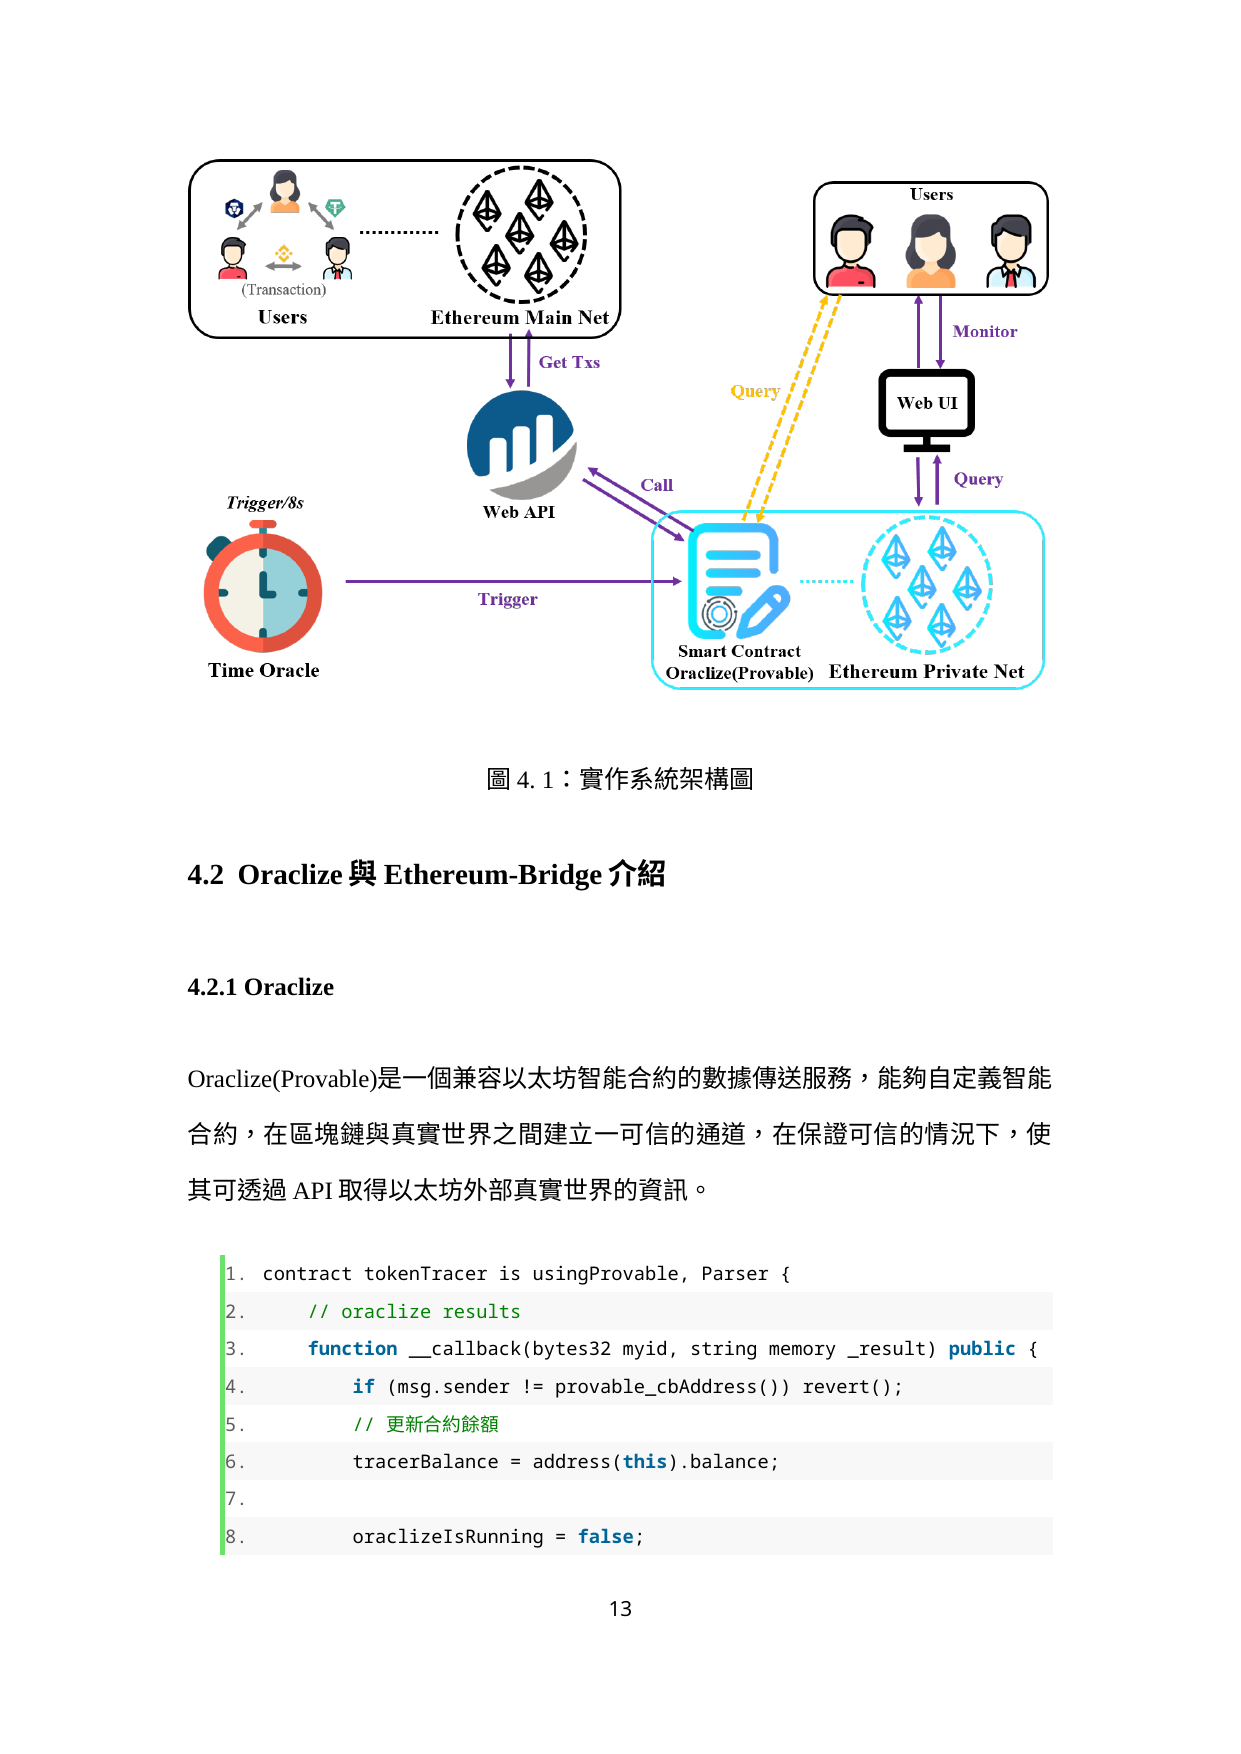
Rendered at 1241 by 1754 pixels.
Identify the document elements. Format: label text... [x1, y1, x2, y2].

text 圖 4. 1：實作系統架構圖 [187, 759, 1053, 797]
text Oraclize(Provable)是一個兼容以太坊智能合約的數據傳送服務，能夠自定義智能合約，在區塊鏈與真實世界之間建立一可信的通道，在保證可信的情況下，使其可透過API取得以太坊外部真實世界的資訊。 [187, 1057, 1053, 1207]
text 4.2.1 Oraclize [187, 968, 1053, 1006]
list contract tokenTracer is usingProvable, Parser { [225, 1255, 1053, 1292]
list if (msg.sender != provable_cbAddress()) revert(); [225, 1367, 1053, 1405]
subtitle 4.2 Oraclize與Ethereum-Bridge介紹 [187, 834, 1053, 909]
list function __callback(bytes32 myid, string memory _result) public { [225, 1330, 1053, 1367]
list tracerBalance = address(this).balance; [225, 1442, 1053, 1480]
list // 更新合約餘額 [225, 1405, 1053, 1442]
list oraclizeIsRunning = false; [225, 1517, 1053, 1555]
picture [188, 159, 1053, 696]
list // oraclize results [225, 1292, 1053, 1330]
